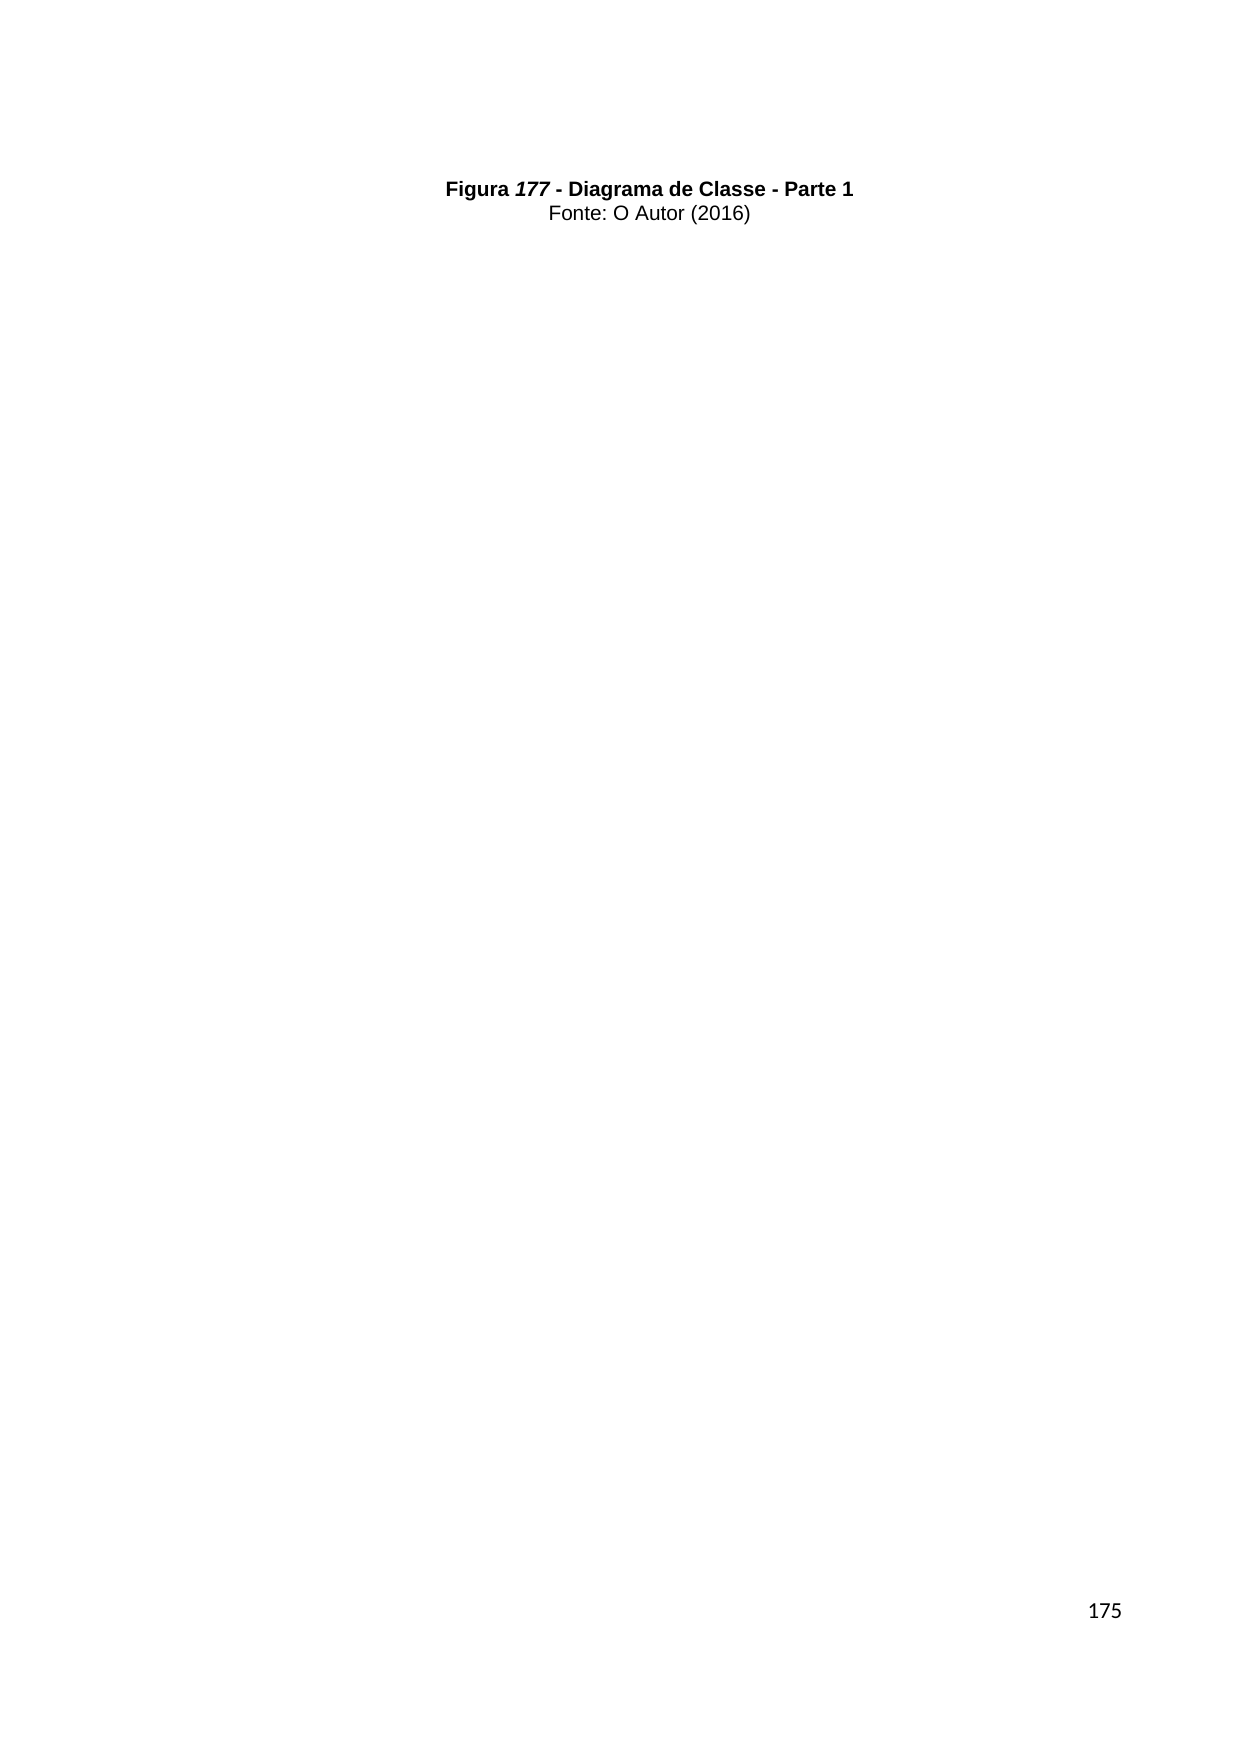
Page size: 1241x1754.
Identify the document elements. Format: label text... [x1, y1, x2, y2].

text Figura 177 - Diagrama de Classe - Parte 1 [177, 177, 1122, 201]
text Fonte: O Autor (2016) [177, 201, 1122, 225]
